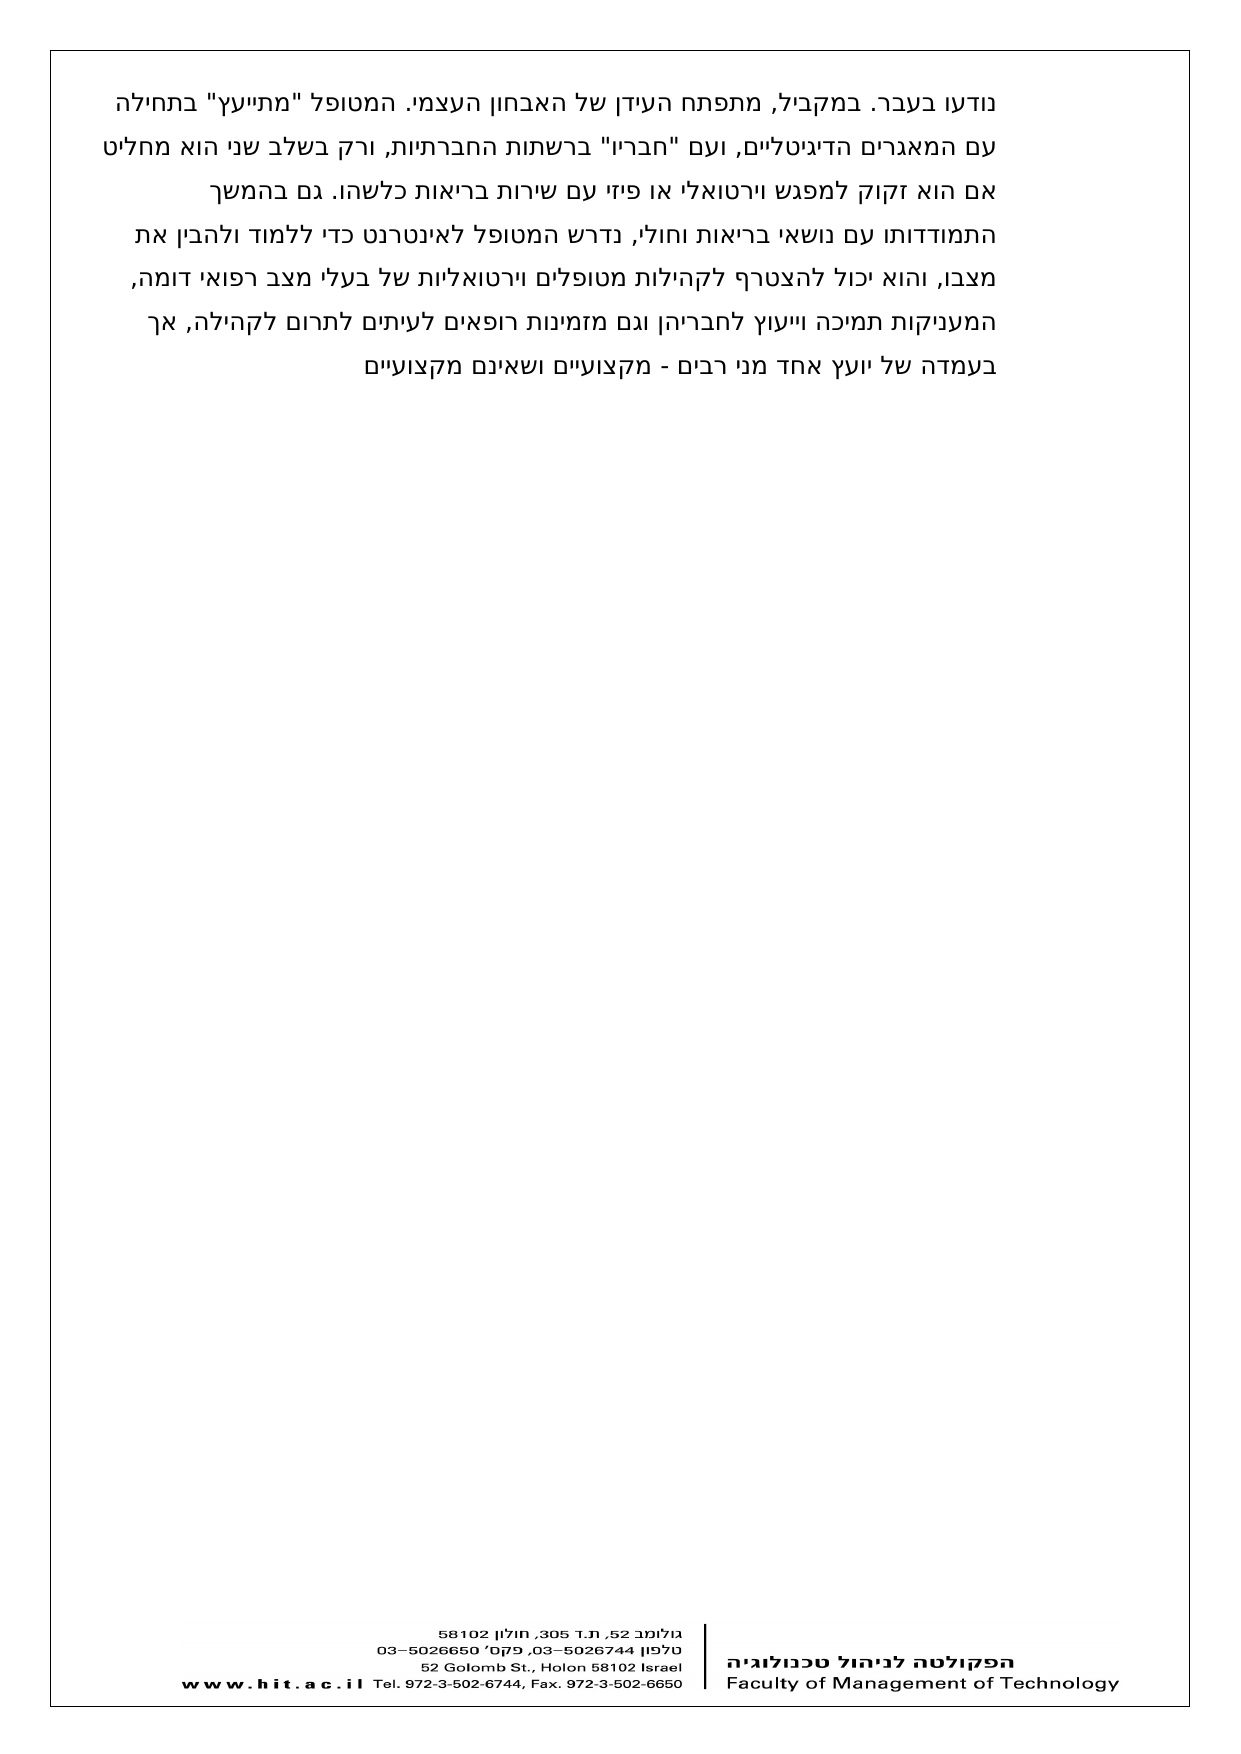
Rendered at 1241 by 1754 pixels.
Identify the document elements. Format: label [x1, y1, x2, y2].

list [94, 89, 1050, 380]
picture [180, 1622, 1125, 1693]
